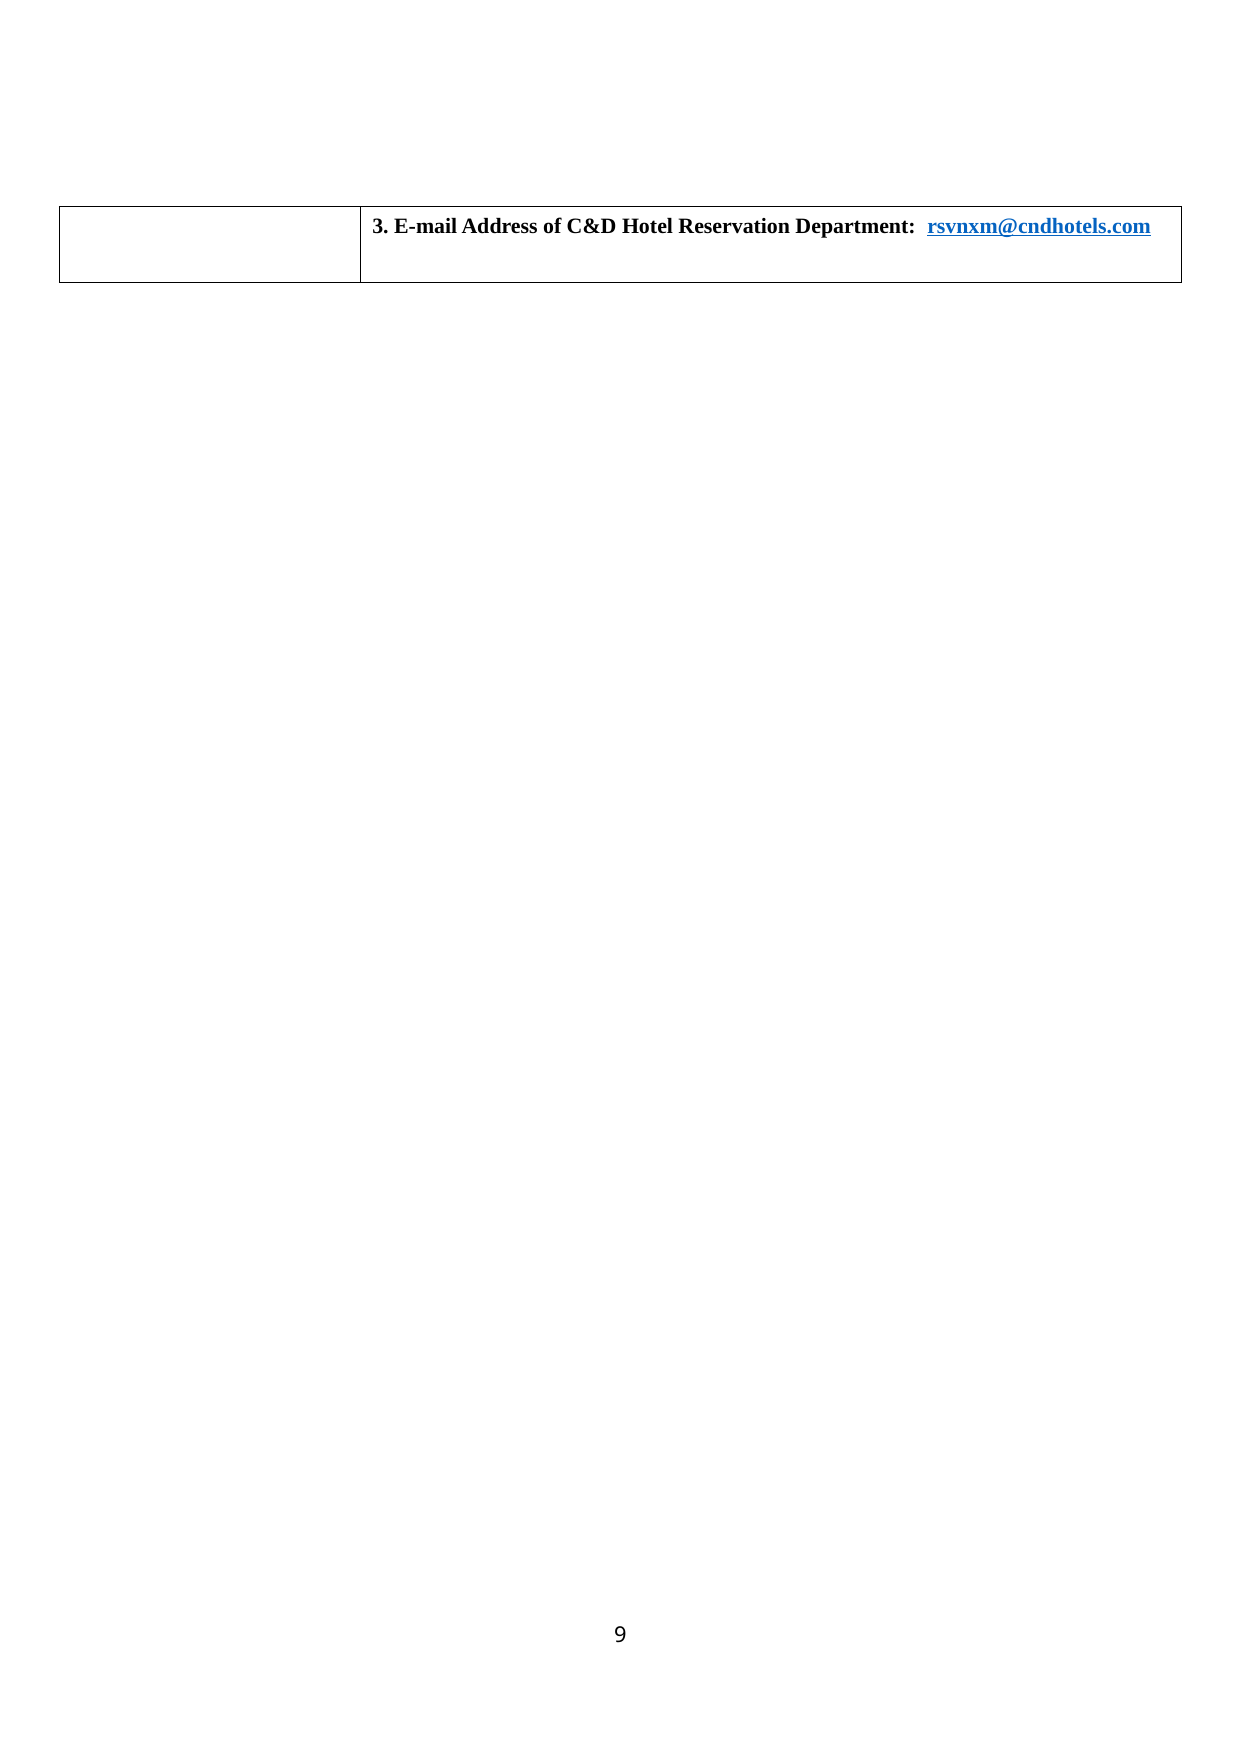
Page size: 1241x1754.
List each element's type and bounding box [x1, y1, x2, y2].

table_cell [361, 207, 1181, 282]
